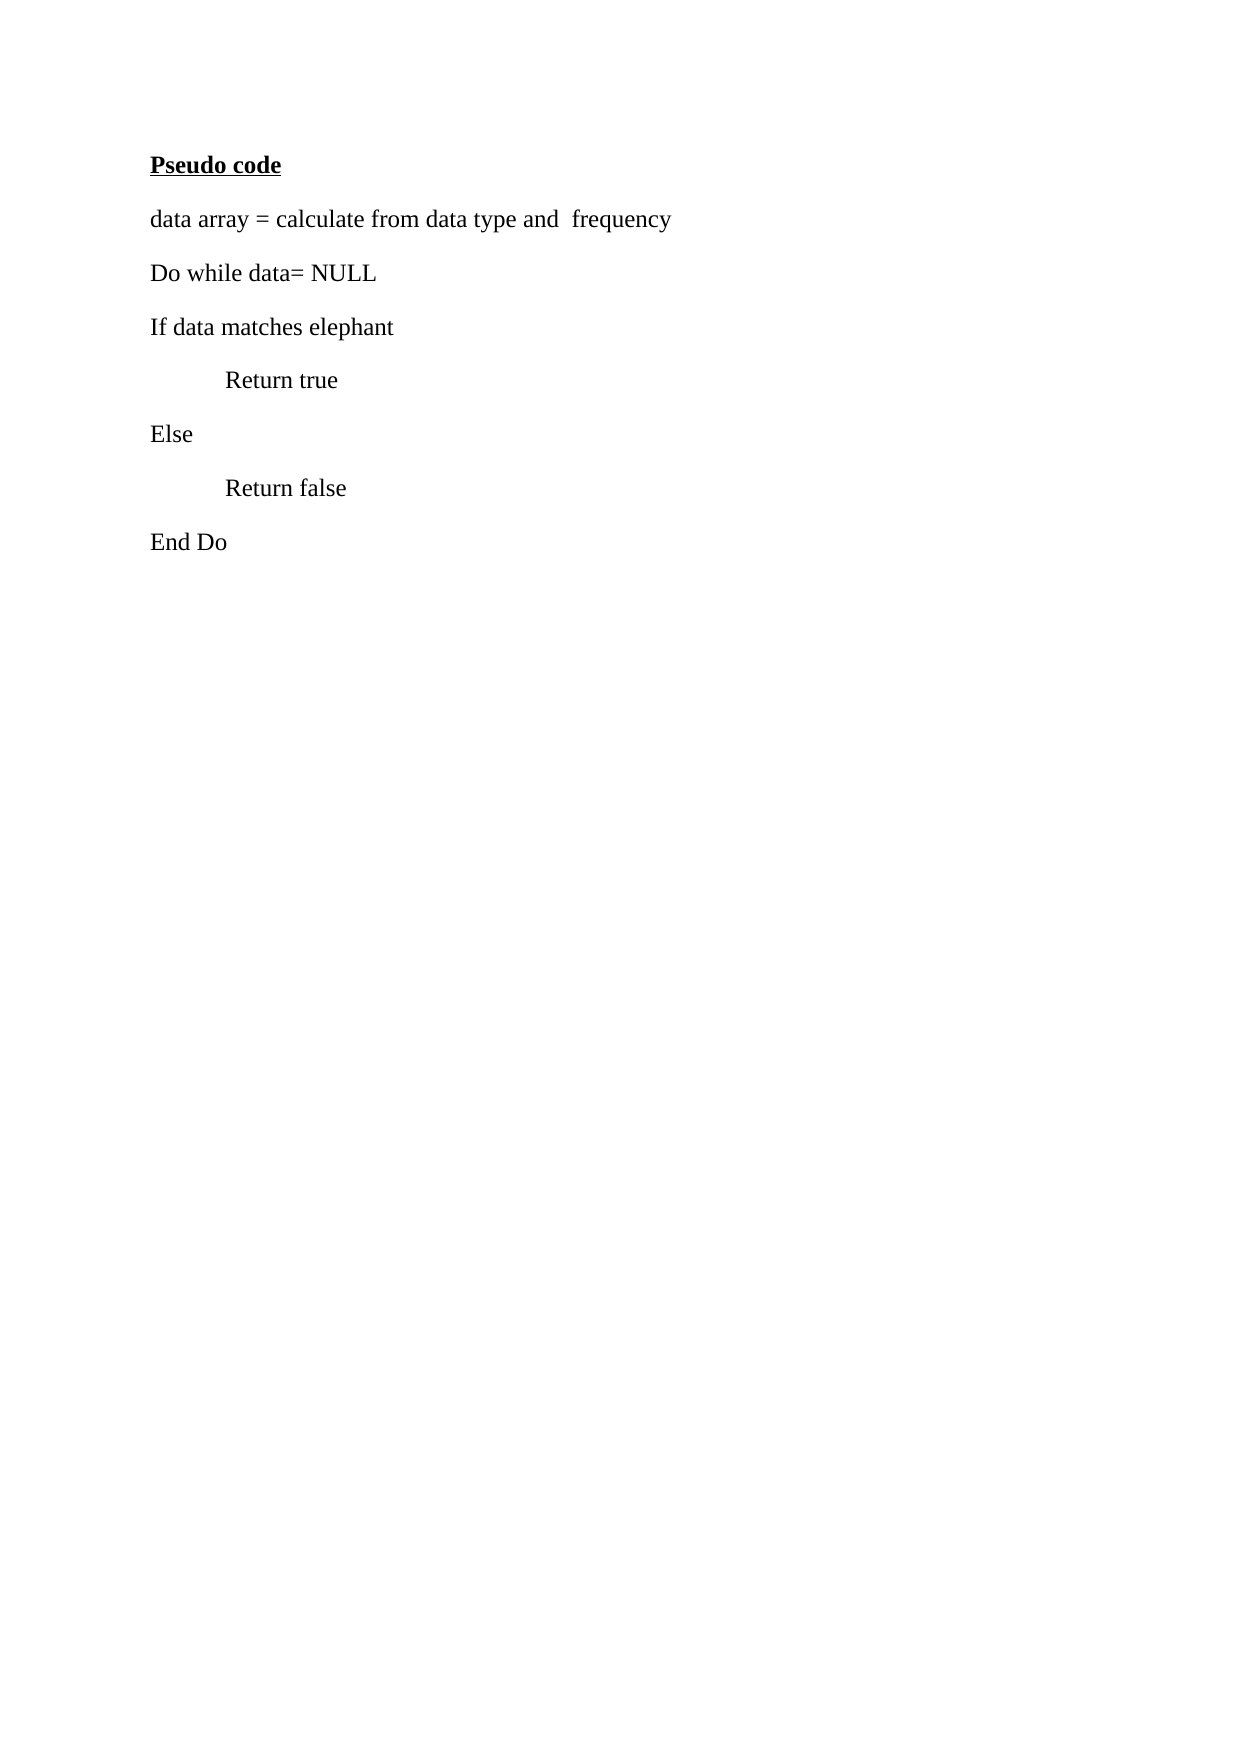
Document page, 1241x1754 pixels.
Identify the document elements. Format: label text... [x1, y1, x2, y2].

text Do while data= NULL [150, 258, 1090, 286]
text Return true [150, 365, 1090, 394]
text data array = calculate from data type and frequency [150, 204, 1090, 233]
text If data matches elephant [150, 312, 1090, 340]
text Return false [150, 473, 1090, 502]
text Pseudo code [150, 150, 1090, 179]
text Else [150, 419, 1090, 448]
text End Do [150, 527, 1090, 556]
